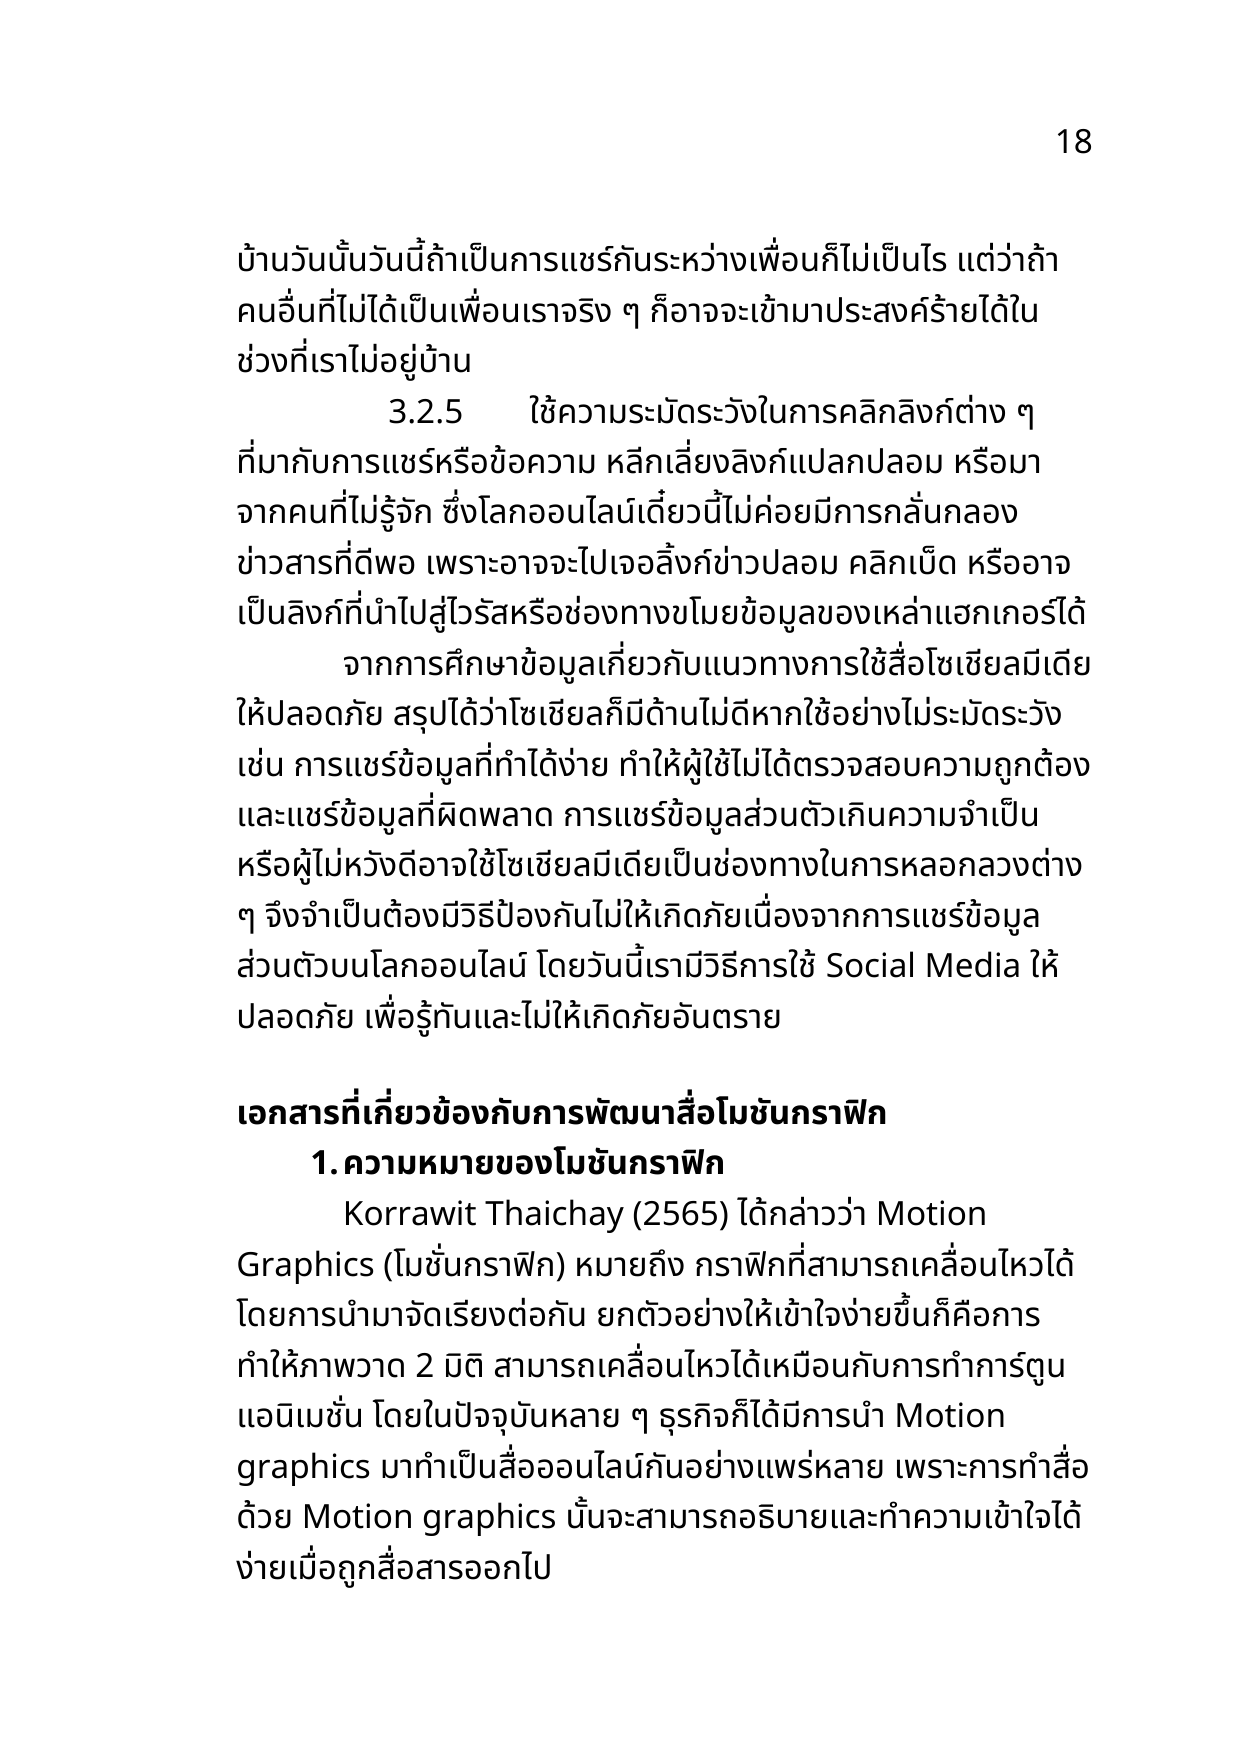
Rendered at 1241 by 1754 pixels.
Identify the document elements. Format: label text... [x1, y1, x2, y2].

text 3.2.5 ใช้ความระมัดระวังในการคลิกลิงก์ต่าง ๆ ที่มากับการแชร์หรือข้อความ หลีกเลี่ยงลิงก์แปลกปลอม หรือมาจากคนที่ไม่รู้จัก ซึ่งโลกออนไลน์เดี๋ยวนี้ไม่ค่อยมีการกลั่นกลองข่าวสารที่ดีพอ เพราะอาจจะไปเจอลิ้งก์ข่าวปลอม คลิกเบ็ด หรืออาจเป็นลิงก์ที่นำไปสู่ไวรัสหรือช่องทางขโมยข้อมูลของเหล่าแฮกเกอร์ได้ [236, 387, 1092, 640]
text 1. ความหมายของโมชันกราฟิก [236, 1139, 1092, 1190]
text จากการศึกษาข้อมูลเกี่ยวกับแนวทางการใช้สื่อโซเชียลมีเดียให้ปลอดภัย สรุปได้ว่าโซเชียลก็มีด้านไม่ดีหากใช้อย่างไม่ระมัดระวัง เช่น การแชร์ข้อมูลที่ทำได้ง่าย ทำให้ผู้ใช้ไม่ได้ตรวจสอบความถูกต้องและแชร์ข้อมูลที่ผิดพลาด การแชร์ข้อมูลส่วนตัวเกินความจำเป็น หรือผู้ไม่หวังดีอาจใช้โซเชียลมีเดียเป็นช่องทางในการหลอกลวงต่าง ๆ จึงจำเป็นต้องมีวิธีป้องกันไม่ให้เกิดภัยเนื่องจากการแชร์ข้อมูลส่วนตัวบนโลกออนไลน์ โดยวันนี้เรามีวิธีการใช้ Social Media ให้ปลอดภัย เพื่อรู้ทันและไม่ให้เกิดภัยอันตราย [236, 640, 1092, 1043]
text เอกสารที่เกี่ยวข้องกับการพัฒนาสื่อโมชันกราฟิก [236, 1089, 1092, 1139]
text Korrawit Thaichay (2565) ได้กล่าวว่า Motion Graphics (โมชั่นกราฟิก) หมายถึง กราฟิกที่สามารถเคลื่อนไหวได้โดยการนำมาจัดเรียงต่อกัน ยกตัวอย่างให้เข้าใจง่ายขึ้นก็คือการทำให้ภาพวาด 2 มิติ สามารถเคลื่อนไหวได้เหมือนกับการทำการ์ตูนแอนิเมชั่น โดยในปัจจุบันหลาย ๆ ธุรกิจก็ได้มีการนำ Motion graphics มาทำเป็นสื่อออนไลน์กันอย่างแพร่หลาย เพราะการทำสื่อด้วย Motion graphics นั้นจะสามารถอธิบายและทำความเข้าใจได้ง่ายเมื่อถูกสื่อสารออกไป [236, 1190, 1092, 1594]
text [236, 236, 1092, 387]
